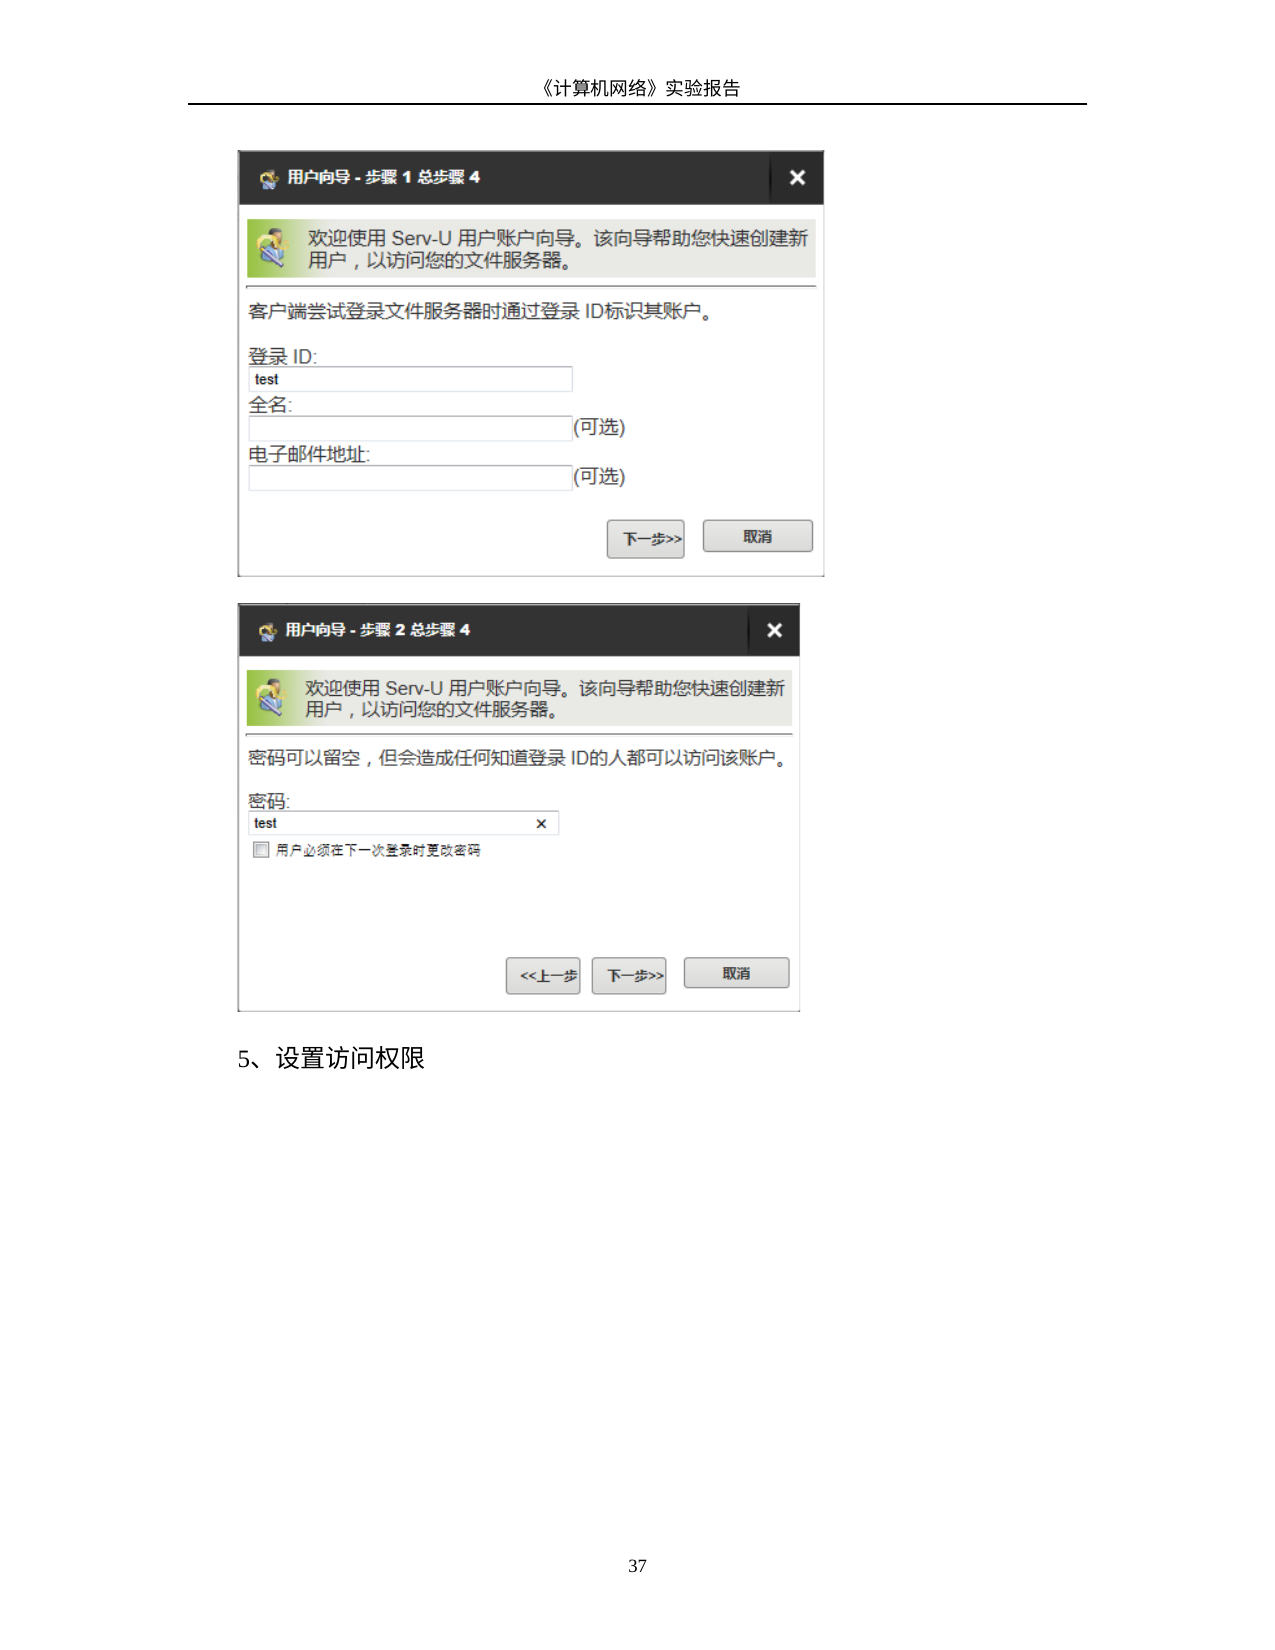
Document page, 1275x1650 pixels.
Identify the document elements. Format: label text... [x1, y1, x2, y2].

picture [237, 150, 825, 577]
picture [237, 603, 801, 1012]
list 5、设置访问权限 [187, 1039, 1087, 1075]
